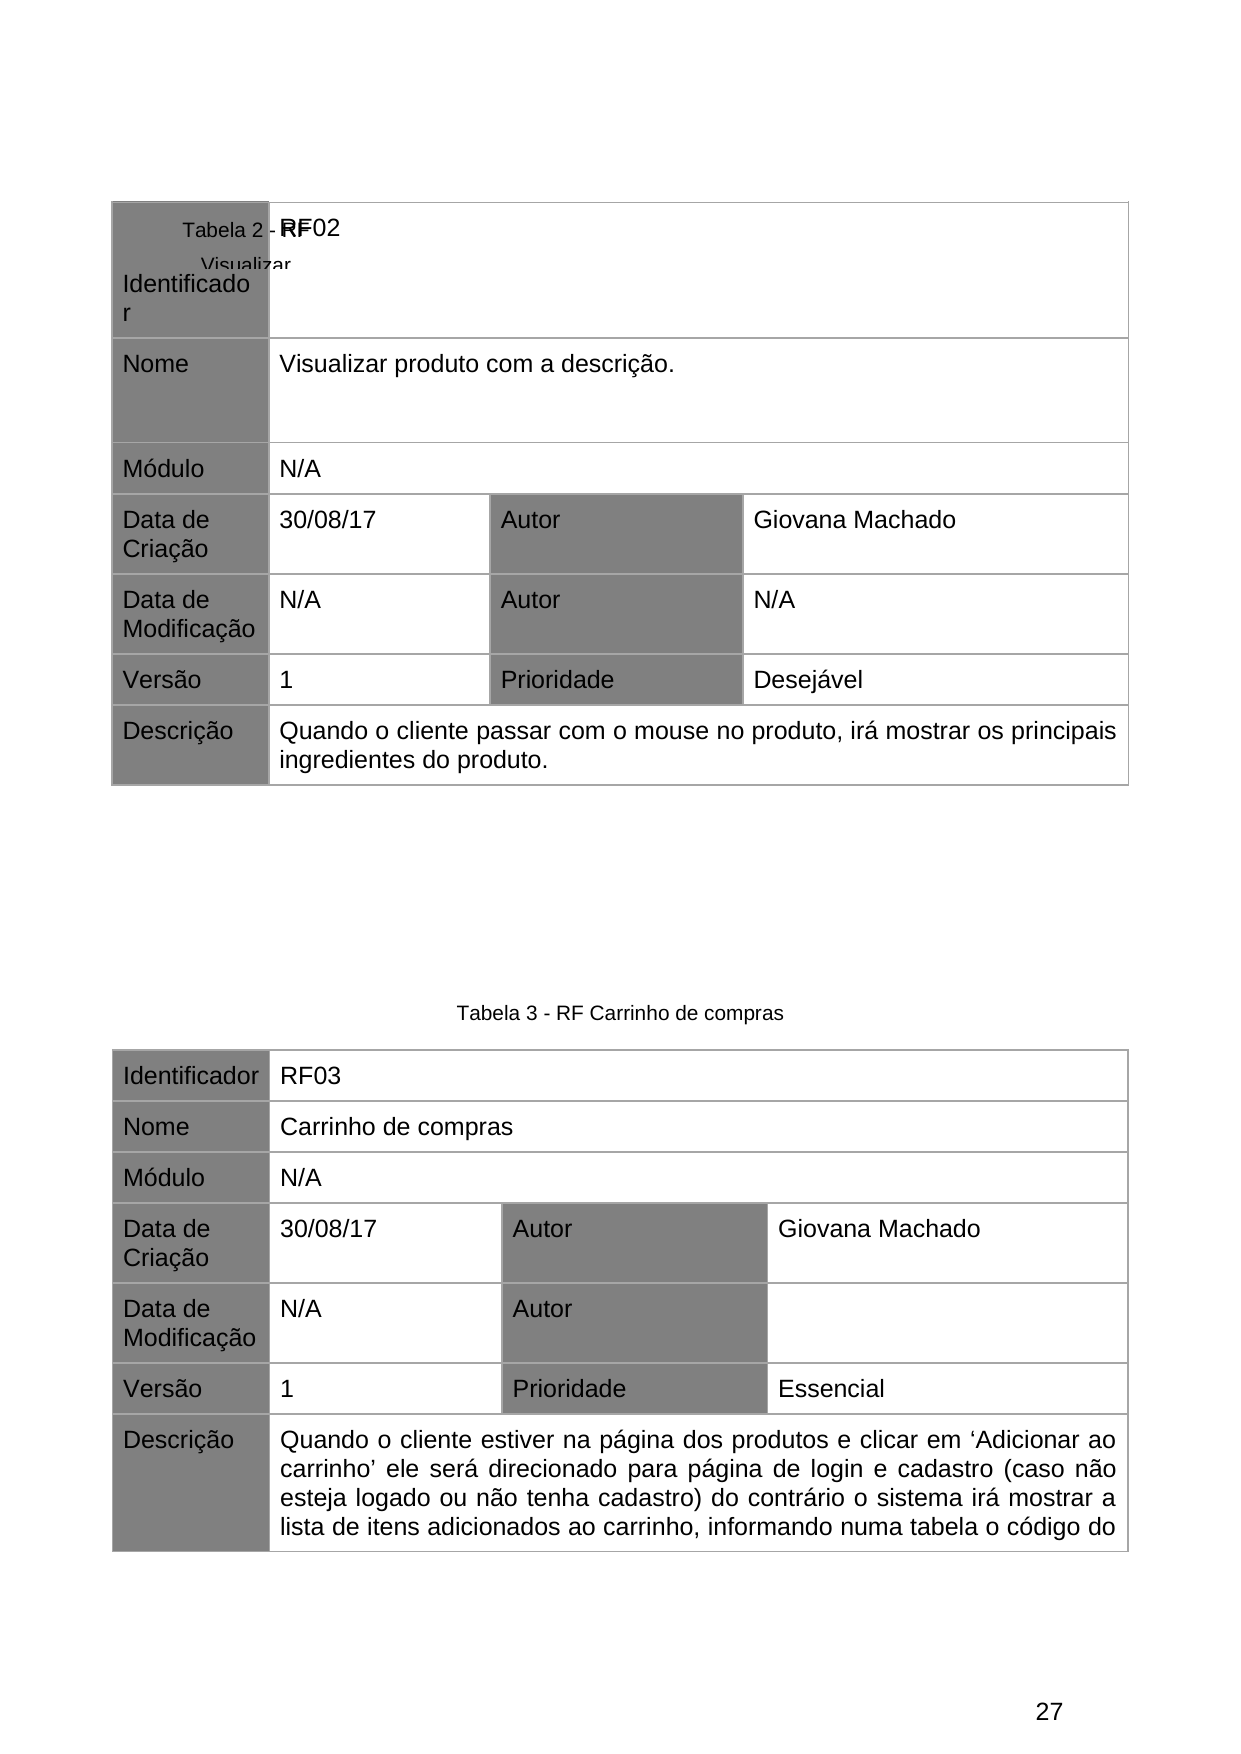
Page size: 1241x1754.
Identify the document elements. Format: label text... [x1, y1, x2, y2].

table_header Identificador [113, 203, 268, 337]
table_cell Giovana Machado [768, 1204, 1127, 1282]
table_cell [768, 1284, 1127, 1362]
table_cell Descrição [113, 706, 268, 784]
table_cell Autor [503, 1284, 767, 1362]
table_cell N/A [744, 575, 1128, 653]
table_cell Versão [113, 1364, 269, 1413]
text Tabela 3 - RF Carrinho de compras [177, 1000, 1063, 1024]
table_cell N/A [270, 1153, 1127, 1202]
table_header RF02 [270, 203, 1128, 337]
table_header Identificador [113, 1051, 269, 1100]
table_cell Data de Modificação [113, 575, 268, 653]
table_cell Autor [491, 575, 742, 653]
table_cell Nome [113, 1102, 269, 1151]
table_cell 1 [270, 1364, 501, 1413]
table_cell Quando o cliente passar com o mouse no produto, irá mostrar os principais ingredientes do produto. [270, 706, 1128, 784]
table_cell Módulo [113, 443, 268, 493]
table_cell N/A [270, 575, 489, 653]
table_cell Nome [113, 339, 268, 442]
table_header RF03 [270, 1051, 1127, 1100]
table_cell Prioridade [491, 655, 742, 704]
table_cell Giovana Machado [744, 495, 1128, 573]
table_cell N/A [270, 443, 1128, 493]
table_cell Autor [491, 495, 742, 573]
table_cell Carrinho de compras [270, 1102, 1127, 1151]
table_cell Autor [503, 1204, 767, 1282]
table_cell Desejável [744, 655, 1128, 704]
table_cell 30/08/17 [270, 1204, 501, 1282]
text Tabela 2 - RF Visualizar produto com a descrição [178, 217, 314, 269]
table_cell Prioridade [503, 1364, 767, 1413]
table_cell Descrição [113, 1415, 269, 1551]
table_cell Data de Criação [113, 495, 268, 573]
table_cell 1 [270, 655, 489, 704]
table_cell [270, 1415, 1127, 1551]
table_cell 30/08/17 [270, 495, 489, 573]
table_cell Versão [113, 655, 268, 704]
table_cell Data de Modificação [113, 1284, 269, 1362]
table_cell N/A [270, 1284, 501, 1362]
table_cell Módulo [113, 1153, 269, 1202]
table_cell Visualizar produto com a descrição. [270, 339, 1128, 442]
table_cell Data de Criação [113, 1204, 269, 1282]
table_cell Essencial [768, 1364, 1127, 1413]
